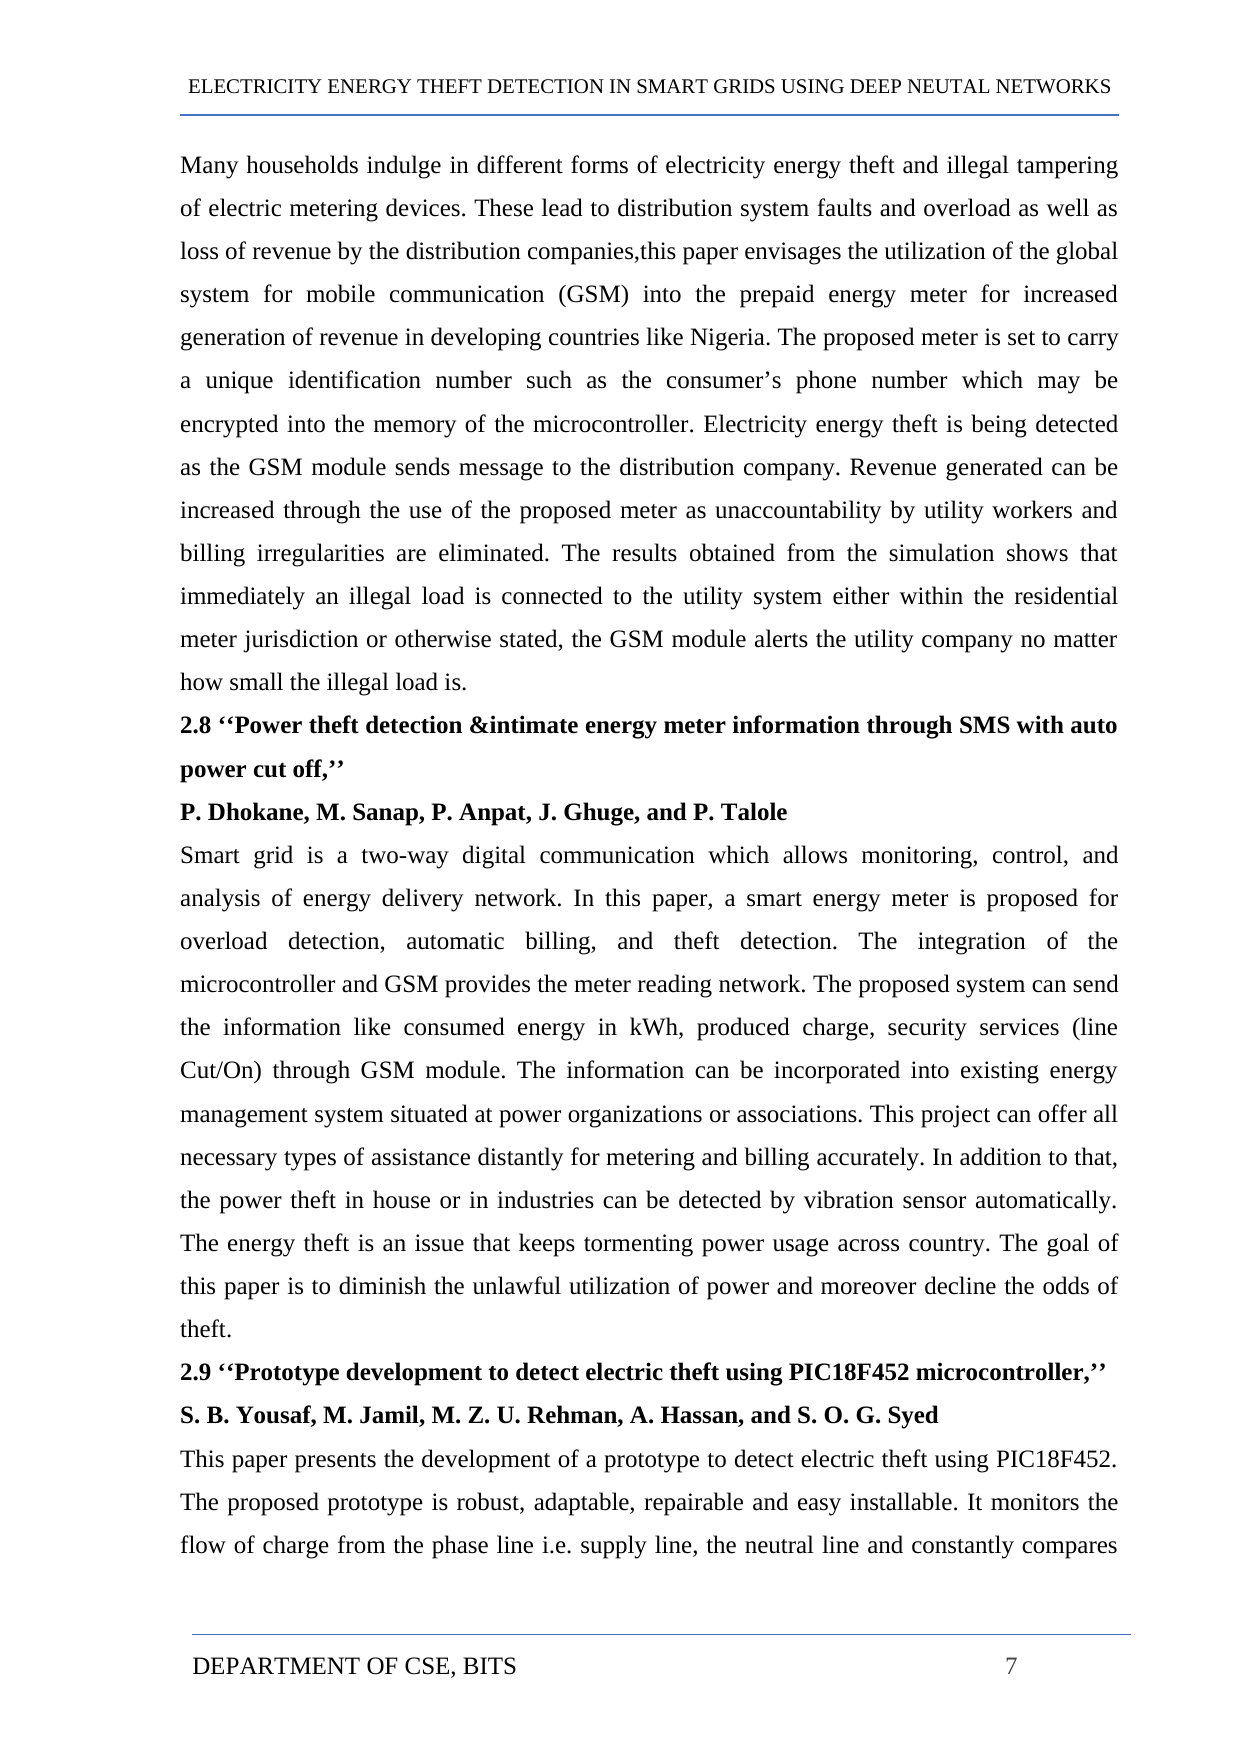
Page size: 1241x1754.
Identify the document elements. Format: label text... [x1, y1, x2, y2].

text Many households indulge in different forms of electricity energy theft and illegal tampering of electric metering devices. These lead to distribution system faults and overload as well as loss of revenue by the distribution companies,this paper envisages the utilization of the global system for mobile communication (GSM) into the prepaid energy meter for increased generation of revenue in developing countries like Nigeria. The proposed meter is set to carry a unique identification number such as the consumer’s phone number which may be encrypted into the memory of the microcontroller. Electricity energy theft is being detected as the GSM module sends message to the distribution company. Revenue generated can be increased through the use of the proposed meter as unaccountability by utility workers and billing irregularities are eliminated. The results obtained from the simulation shows that immediately an illegal load is connected to the utility system either within the residential meter jurisdiction or otherwise stated, the GSM module alerts the utility company no matter how small the illegal load is. [180, 150, 1119, 696]
text Smart grid is a two-way digital communication which allows monitoring, control, and analysis of energy delivery network. In this paper, a smart energy meter is proposed for overload detection, automatic billing, and theft detection. The integration of the microcontroller and GSM provides the meter reading network. The proposed system can send the information like consumed energy in kWh, produced charge, security services (line Cut/On) through GSM module. The information can be incorporated into existing energy management system situated at power organizations or associations. This project can offer all necessary types of assistance distantly for metering and billing accurately. In addition to that, the power theft in house or in industries can be detected by vibration sensor automatically. The energy theft is an issue that keeps tormenting power usage across country. The goal of this paper is to diminish the unlawful utilization of power and moreover decline the odds of theft. [180, 840, 1119, 1343]
text S. B. Yousaf, M. Jamil, M. Z. U. Rehman, A. Hassan, and S. O. G. Syed [180, 1401, 1119, 1429]
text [180, 1444, 1119, 1559]
text P. Dhokane, M. Sanap, P. Anpat, J. Ghuge, and P. Talole [180, 797, 1119, 826]
text 2.9 ‘‘Prototype development to detect electric theft using PIC18F452 microcontroller,’’ [180, 1357, 1119, 1386]
text 2.8 ‘‘Power theft detection &intimate energy meter information through SMS with auto power cut off,’’ [180, 711, 1119, 782]
